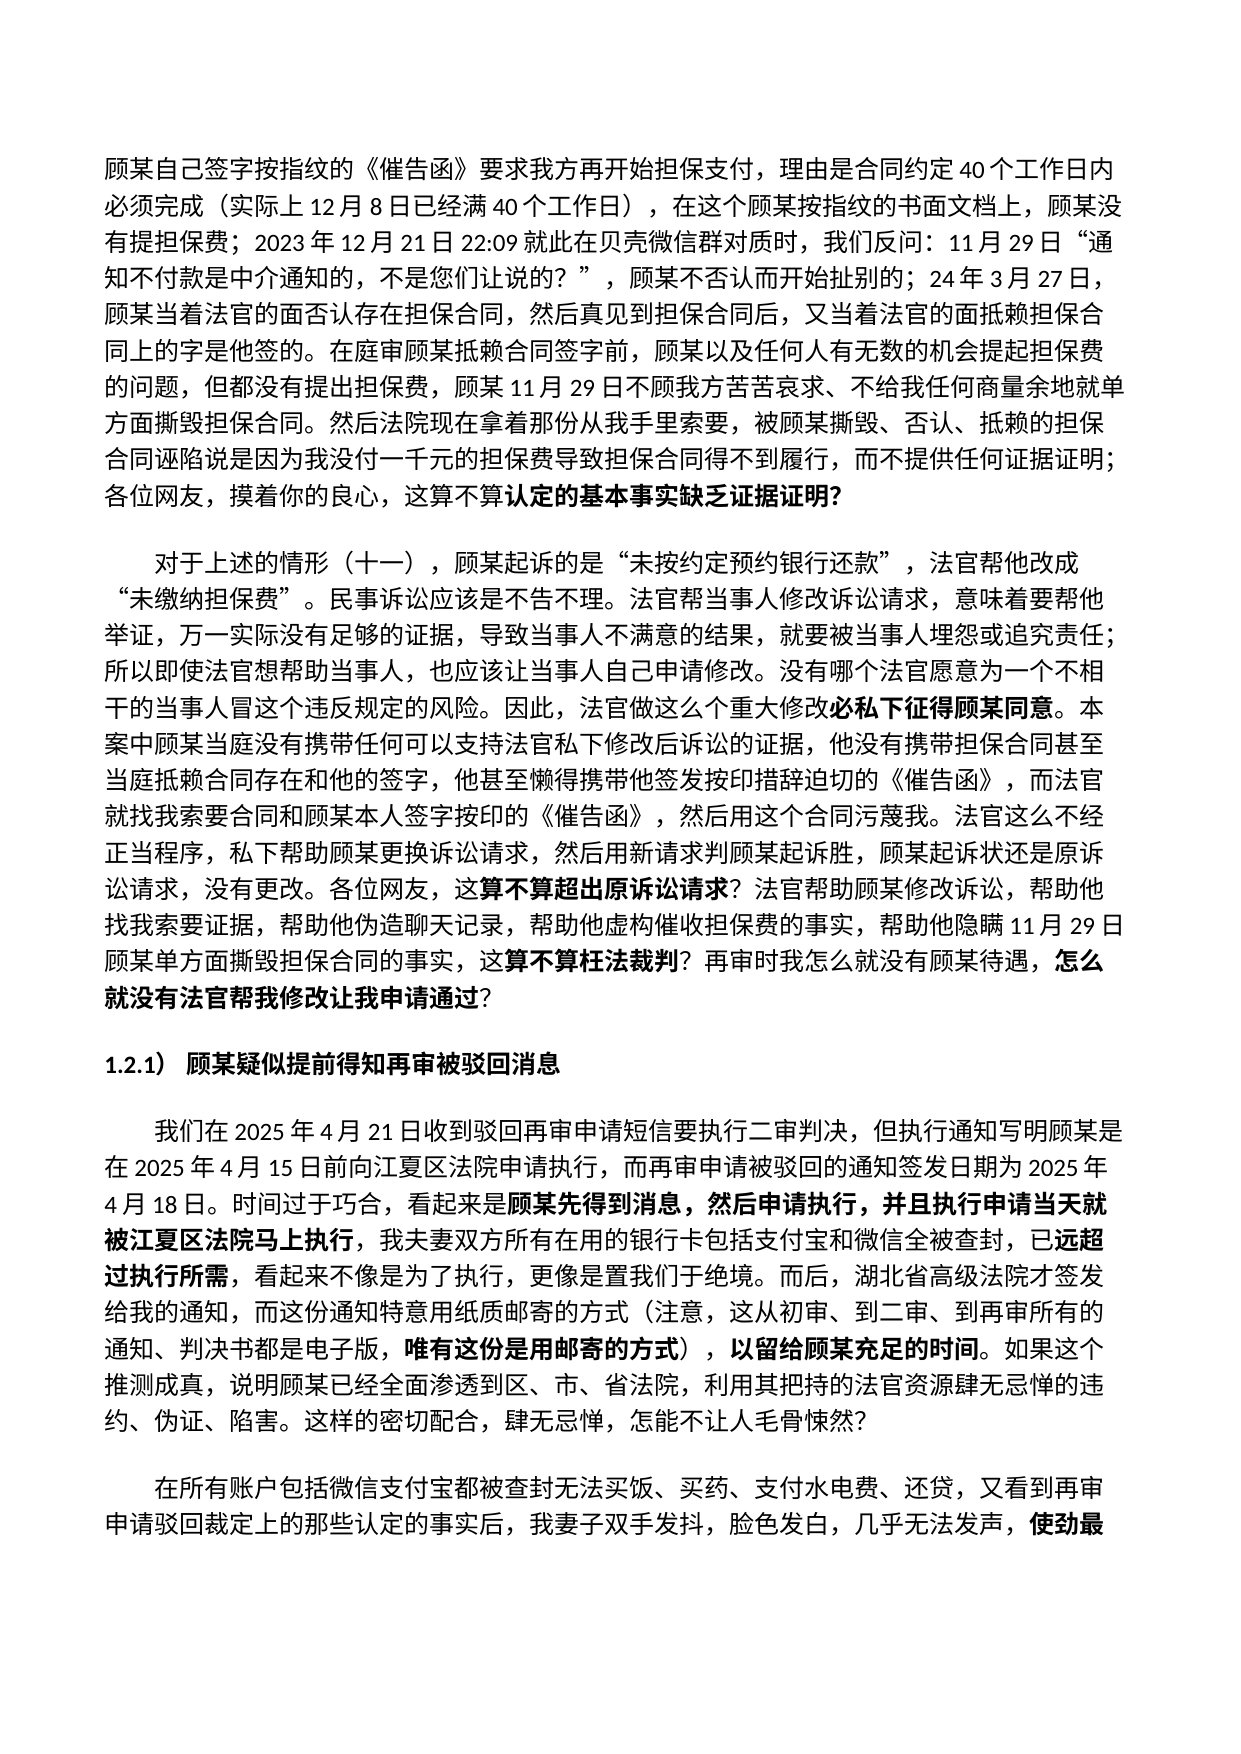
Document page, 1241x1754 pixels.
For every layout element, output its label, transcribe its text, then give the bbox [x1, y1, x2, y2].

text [104, 150, 1125, 512]
text 我们在2025年4月21日收到驳回再审申请短信要执行二审判决，但执行通知写明顾某是在2025年4月15日前向江夏区法院申请执行，而再审申请被驳回的通知签发日期为2025年4月18日。时间过于巧合，看起来是顾某先得到消息，然后申请执行，并且执行申请当天就被江夏区法院马上执行，我夫妻双方所有在用的银行卡包括支付宝和微信全被查封，已远超过执行所需，看起来不像是为了执行，更像是置我们于绝境。而后，湖北省高级法院才签发给我的通知，而这份通知特意用纸质邮寄的方式（注意，这从初审、到二审、到再审所有的通知、判决书都是电子版，唯有这份是用邮寄的方式），以留给顾某充足的时间。如果这个推测成真，说明顾某已经全面渗透到区、市、省法院，利用其把持的法官资源肆无忌惮的违约、伪证、陷害。这样的密切配合，肆无忌惮，怎能不让人毛骨悚然？ [104, 1112, 1125, 1438]
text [104, 1468, 1125, 1541]
text 1.2.1） 顾某疑似提前得知再审被驳回消息 [104, 1045, 1125, 1081]
text 对于上述的情形（十一），顾某起诉的是“未按约定预约银行还款”，法官帮他改成“未缴纳担保费”。民事诉讼应该是不告不理。法官帮当事人修改诉讼请求，意味着要帮他举证，万一实际没有足够的证据，导致当事人不满意的结果，就要被当事人埋怨或追究责任；所以即使法官想帮助当事人，也应该让当事人自己申请修改。没有哪个法官愿意为一个不相干的当事人冒这个违反规定的风险。因此，法官做这么个重大修改必私下征得顾某同意。本案中顾某当庭没有携带任何可以支持法官私下修改后诉讼的证据，他没有携带担保合同甚至当庭抵赖合同存在和他的签字，他甚至懒得携带他签发按印措辞迫切的《催告函》，而法官就找我索要合同和顾某本人签字按印的《催告函》，然后用这个合同污蔑我。法官这么不经正当程序，私下帮助顾某更换诉讼请求，然后用新请求判顾某起诉胜，顾某起诉状还是原诉讼请求，没有更改。各位网友，这算不算超出原诉讼请求？法官帮助顾某修改诉讼，帮助他找我索要证据，帮助他伪造聊天记录，帮助他虚构催收担保费的事实，帮助他隐瞒11月29日顾某单方面撕毁担保合同的事实，这算不算枉法裁判？再审时我怎么就没有顾某待遇，怎么就没有法官帮我修改让我申请通过？ [104, 543, 1125, 1014]
